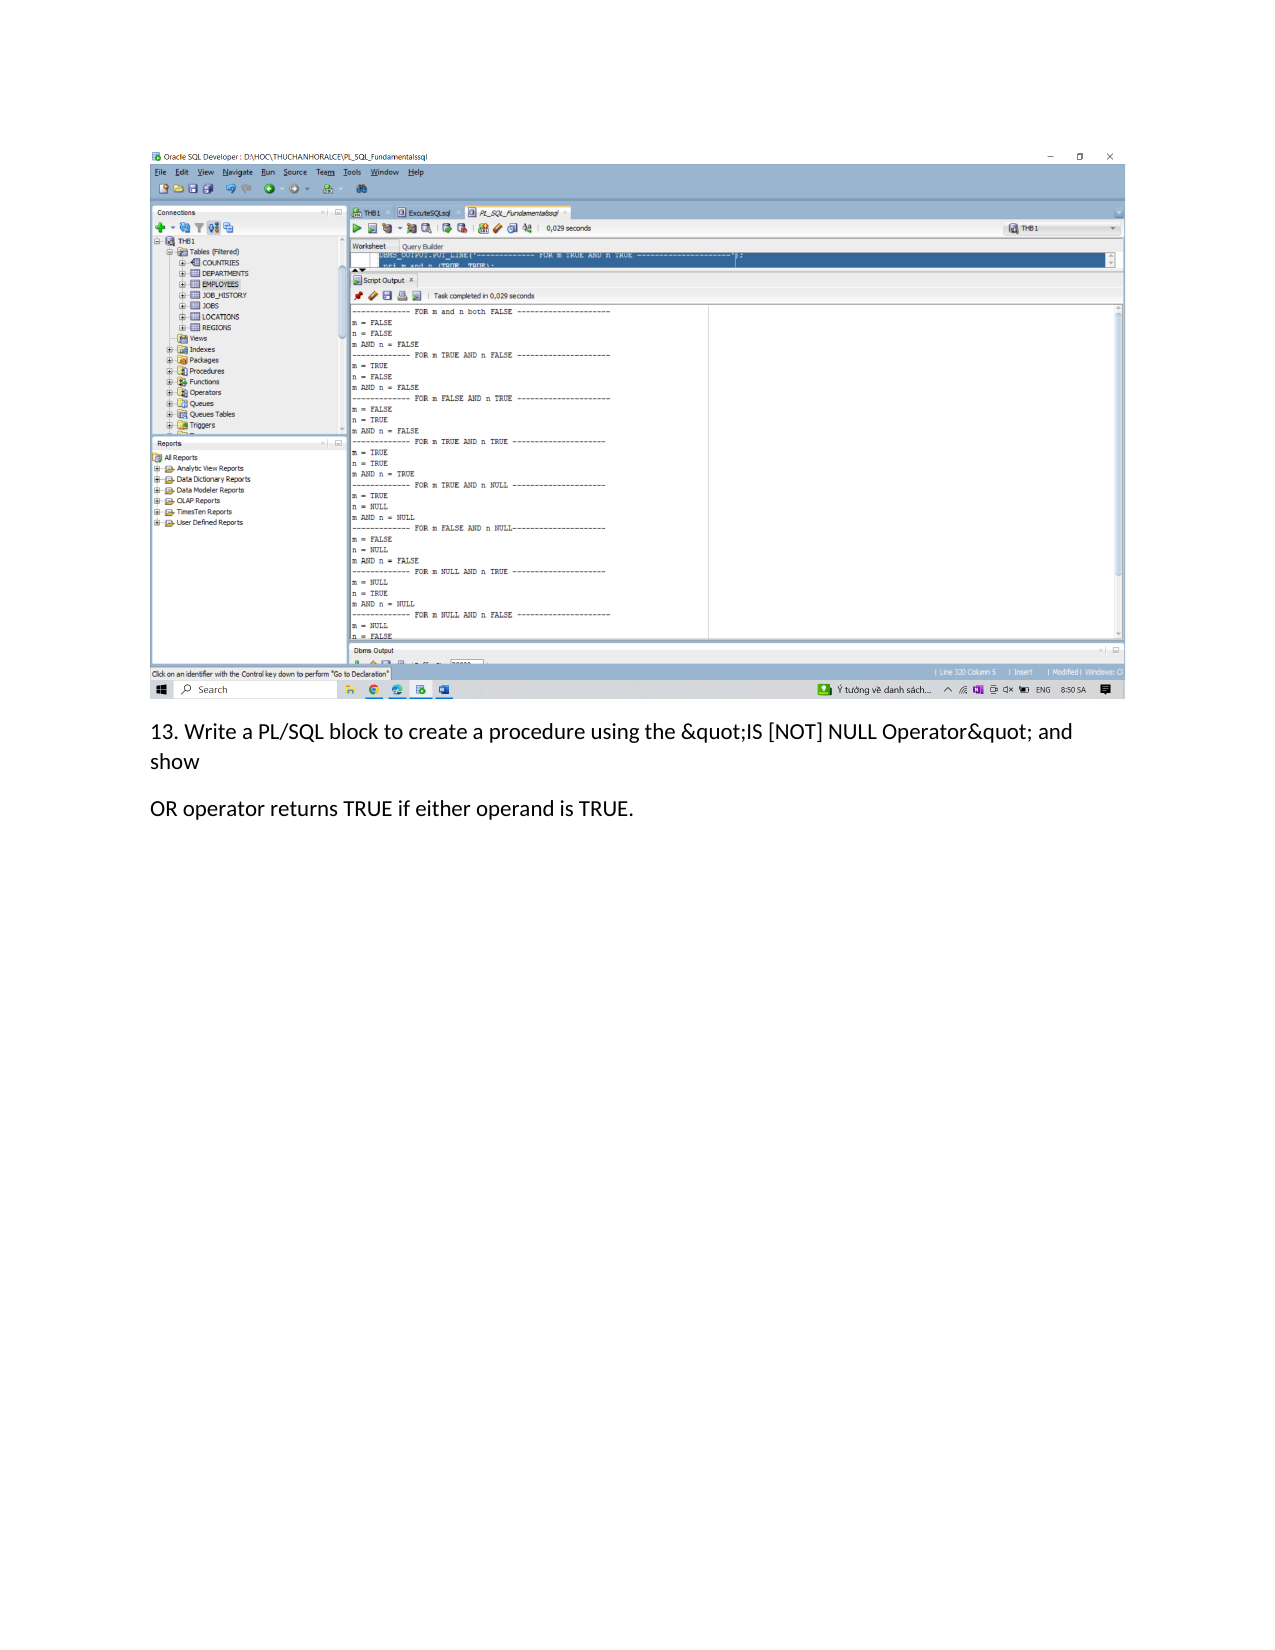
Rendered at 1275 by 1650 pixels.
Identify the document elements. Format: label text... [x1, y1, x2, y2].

text 13. Write a PL/SQL block to create a procedure using the &quot;IS [NOT] NULL Operator&quot; and show [150, 717, 1125, 776]
picture [150, 150, 1125, 699]
text OR operator returns TRUE if either operand is TRUE. [150, 794, 1125, 822]
